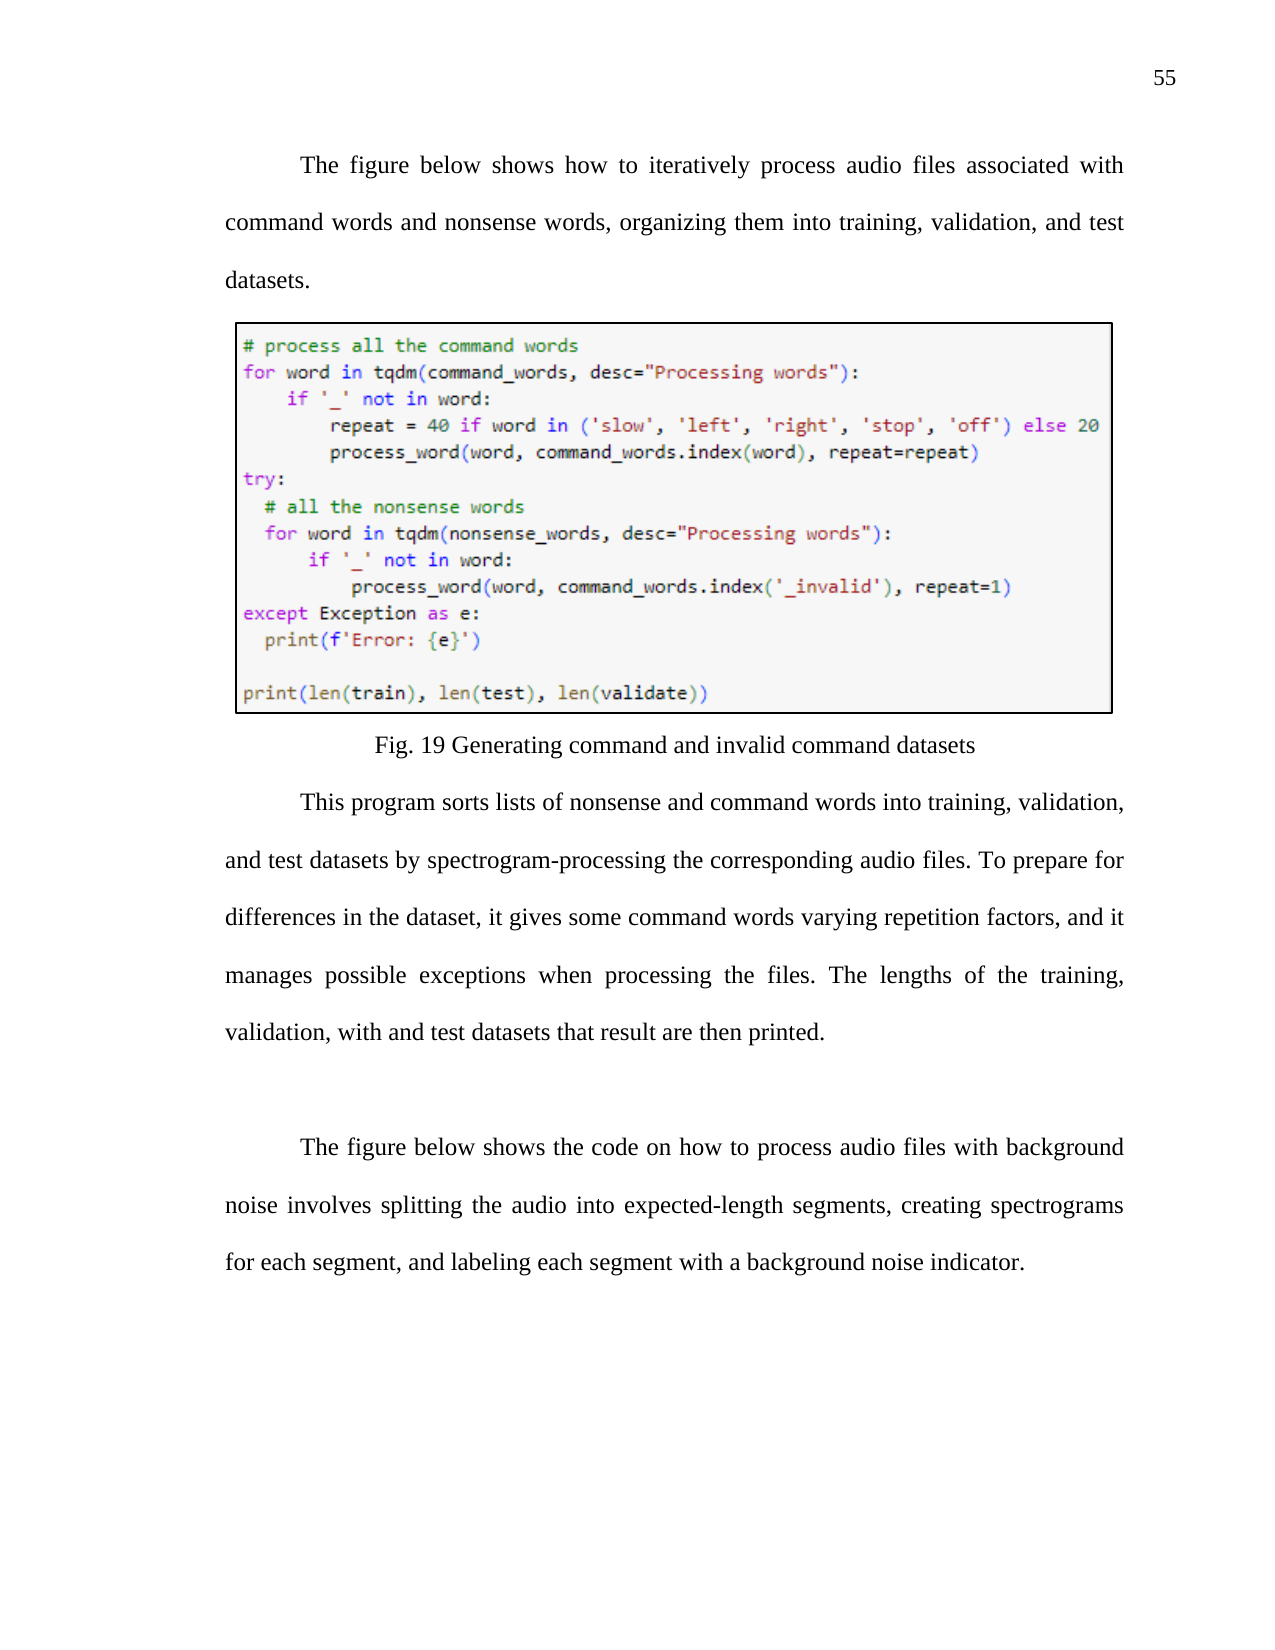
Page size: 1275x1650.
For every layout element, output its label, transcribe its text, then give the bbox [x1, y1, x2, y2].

text The figure below shows how to iteratively process audio files associated with command words and nonsense words, organizing them into training, validation, and test datasets. [225, 150, 1125, 294]
picture [237, 324, 1111, 712]
text This program sorts lists of nonsense and command words into training, validation, and test datasets by spectrogram-processing the corresponding audio files. To prepare for differences in the dataset, it gives some command words varying repetition factors, and it manages possible exceptions when processing the files. The lengths of the training, validation, with and test datasets that result are then printed. [225, 787, 1125, 1046]
text Fig. 19 Generating command and invalid command datasets [333, 730, 1017, 758]
text The figure below shows the code on how to process audio files with background noise involves splitting the audio into expected-length segments, creating spectrograms for each segment, and labeling each segment with a background noise indicator. [225, 1132, 1125, 1276]
